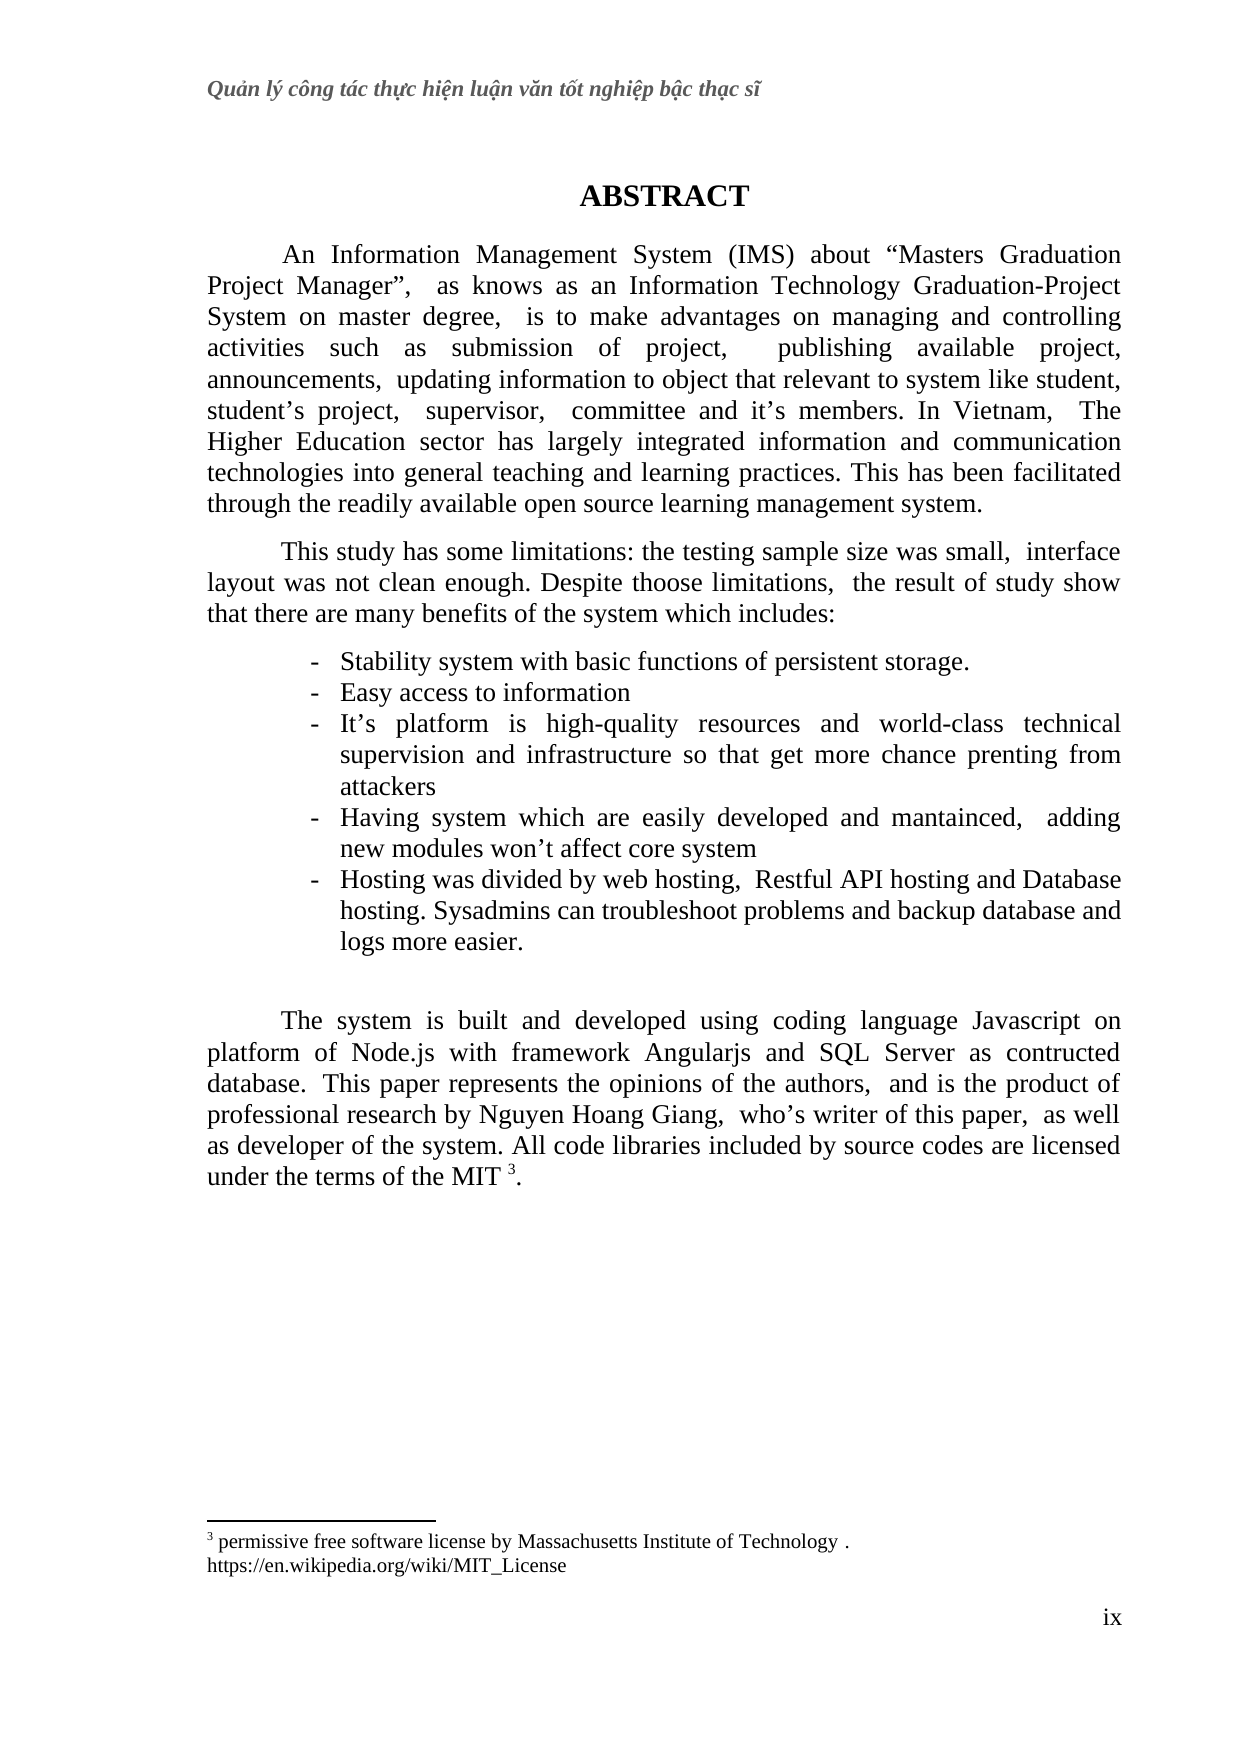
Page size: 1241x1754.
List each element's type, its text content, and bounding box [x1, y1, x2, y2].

subtitle ABSTRACT [207, 177, 1122, 213]
list Having system which are easily developed and mantainced, adding new modules won’t affect core system [310, 801, 1122, 863]
list Stability system with basic functions of persistent storage. [310, 645, 1122, 676]
text An Information Management System (IMS) about “Masters Graduation Project Manager”, as knows as an Information Technology Graduation-Project System on master degree, is to make advantages on managing and controlling activities such as submission of project, publishing available project, announcements, updating information to object that relevant to system like student, student’s project, supervisor, committee and it’s members. In Vietnam, The Higher Education sector has largely integrated information and communication technologies into general teaching and learning practices. This has been facilitated through the readily available open source learning management system. [207, 238, 1122, 518]
text The system is built and developed using coding language Javascript on platform of Node.js with framework Angularjs and SQL Server as contructed database. This paper represents the opinions of the authors, and is the product of professional research by Nguyen Hoang Giang, who’s writer of this paper, as well as developer of the system. All code libraries included by source codes are licensed under the terms of the MIT . [207, 1004, 1122, 1191]
list Hosting was divided by web hosting, Restful API hosting and Database hosting. Sysadmins can troubleshoot problems and backup database and logs more easier. [310, 863, 1122, 957]
list It’s platform is high-quality resources and world-class technical supervision and infrastructure so that get more chance prenting from attackers [310, 707, 1122, 801]
list Easy access to information [310, 676, 1122, 707]
text This study has some limitations: the testing sample size was small, interface layout was not clean enough. Despite thoose limitations, the result of study show that there are many benefits of the system which includes: [207, 535, 1122, 628]
